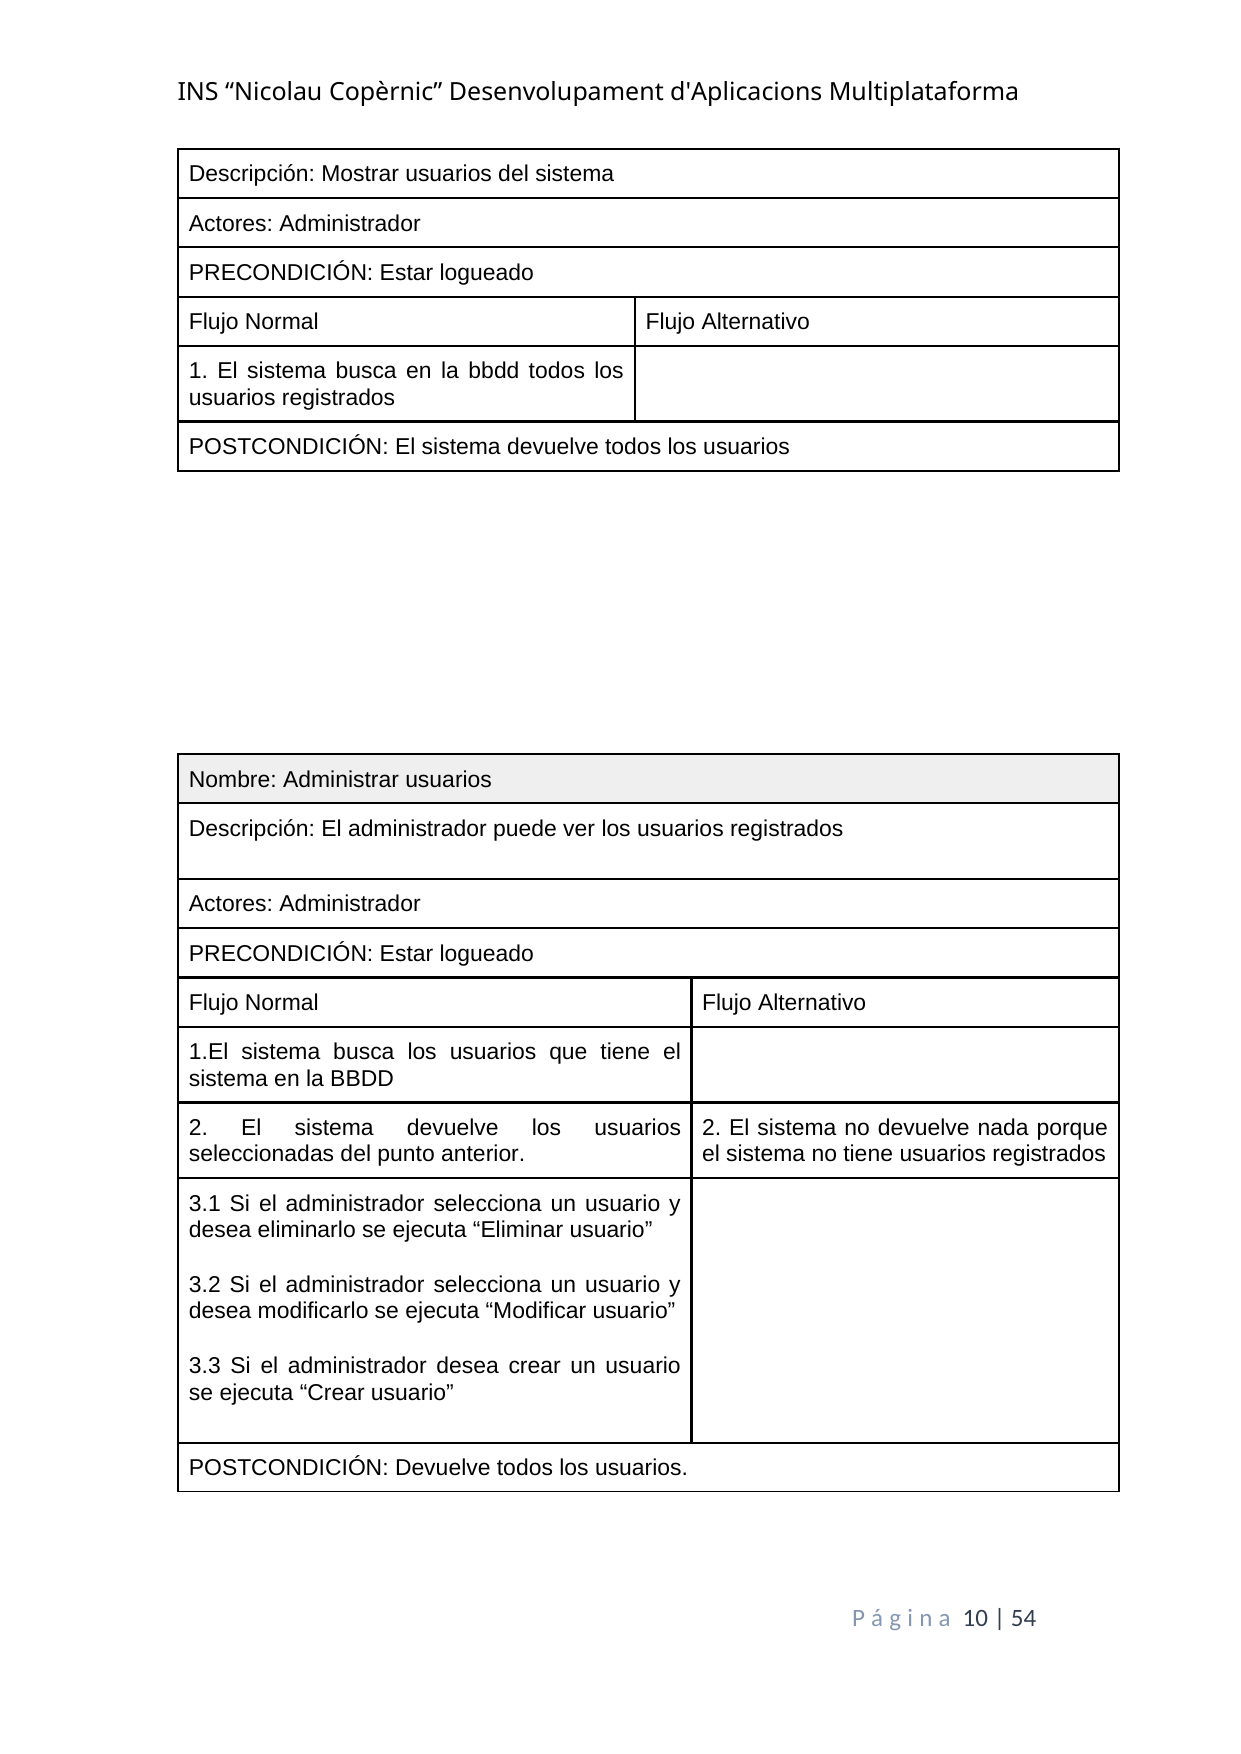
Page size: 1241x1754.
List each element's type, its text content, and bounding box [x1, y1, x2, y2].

table_cell Descripción: El administrador puede ver los usuarios registrados [179, 804, 1118, 878]
table_cell [693, 1028, 1118, 1101]
table_cell 1. El sistema busca en la bbdd todos los usuarios registrados [179, 347, 634, 420]
table_cell [636, 347, 1118, 420]
table_cell POSTCONDICIÓN: El sistema devuelve todos los usuarios [179, 423, 1118, 470]
table_cell 3.1 Si el administrador selecciona un usuario y desea eliminarlo se ejecuta “Eliminar usuario” 3.2 Si el administrador selecciona un usuario y desea modificarlo se ejecuta “Modificar usuario” 3.3 Si el administrador desea crear un usuario se ejecuta “Crear usuario” [179, 1179, 690, 1442]
table_cell Flujo Alternativo [636, 298, 1118, 345]
table_cell 2. El sistema no devuelve nada porque el sistema no tiene usuarios registrados [693, 1104, 1118, 1177]
table_cell [693, 1179, 1118, 1442]
table_cell Flujo Normal [179, 298, 634, 345]
table_cell Descripción: Mostrar usuarios del sistema [179, 150, 1118, 197]
table_header Nombre: Administrar usuarios [179, 755, 1118, 802]
table_cell POSTCONDICIÓN: Devuelve todos los usuarios. [179, 1444, 1118, 1491]
table_cell Actores: Administrador [179, 199, 1118, 246]
table_cell Flujo Alternativo [693, 979, 1118, 1026]
table_cell PRECONDICIÓN: Estar logueado [179, 248, 1118, 296]
table_cell PRECONDICIÓN: Estar logueado [179, 929, 1118, 976]
table_cell 1.El sistema busca los usuarios que tiene el sistema en la BBDD [179, 1028, 690, 1101]
table_cell Actores: Administrador [179, 880, 1118, 927]
table_cell 2. El sistema devuelve los usuarios seleccionadas del punto anterior. [179, 1104, 690, 1177]
table_cell Flujo Normal [179, 979, 690, 1026]
